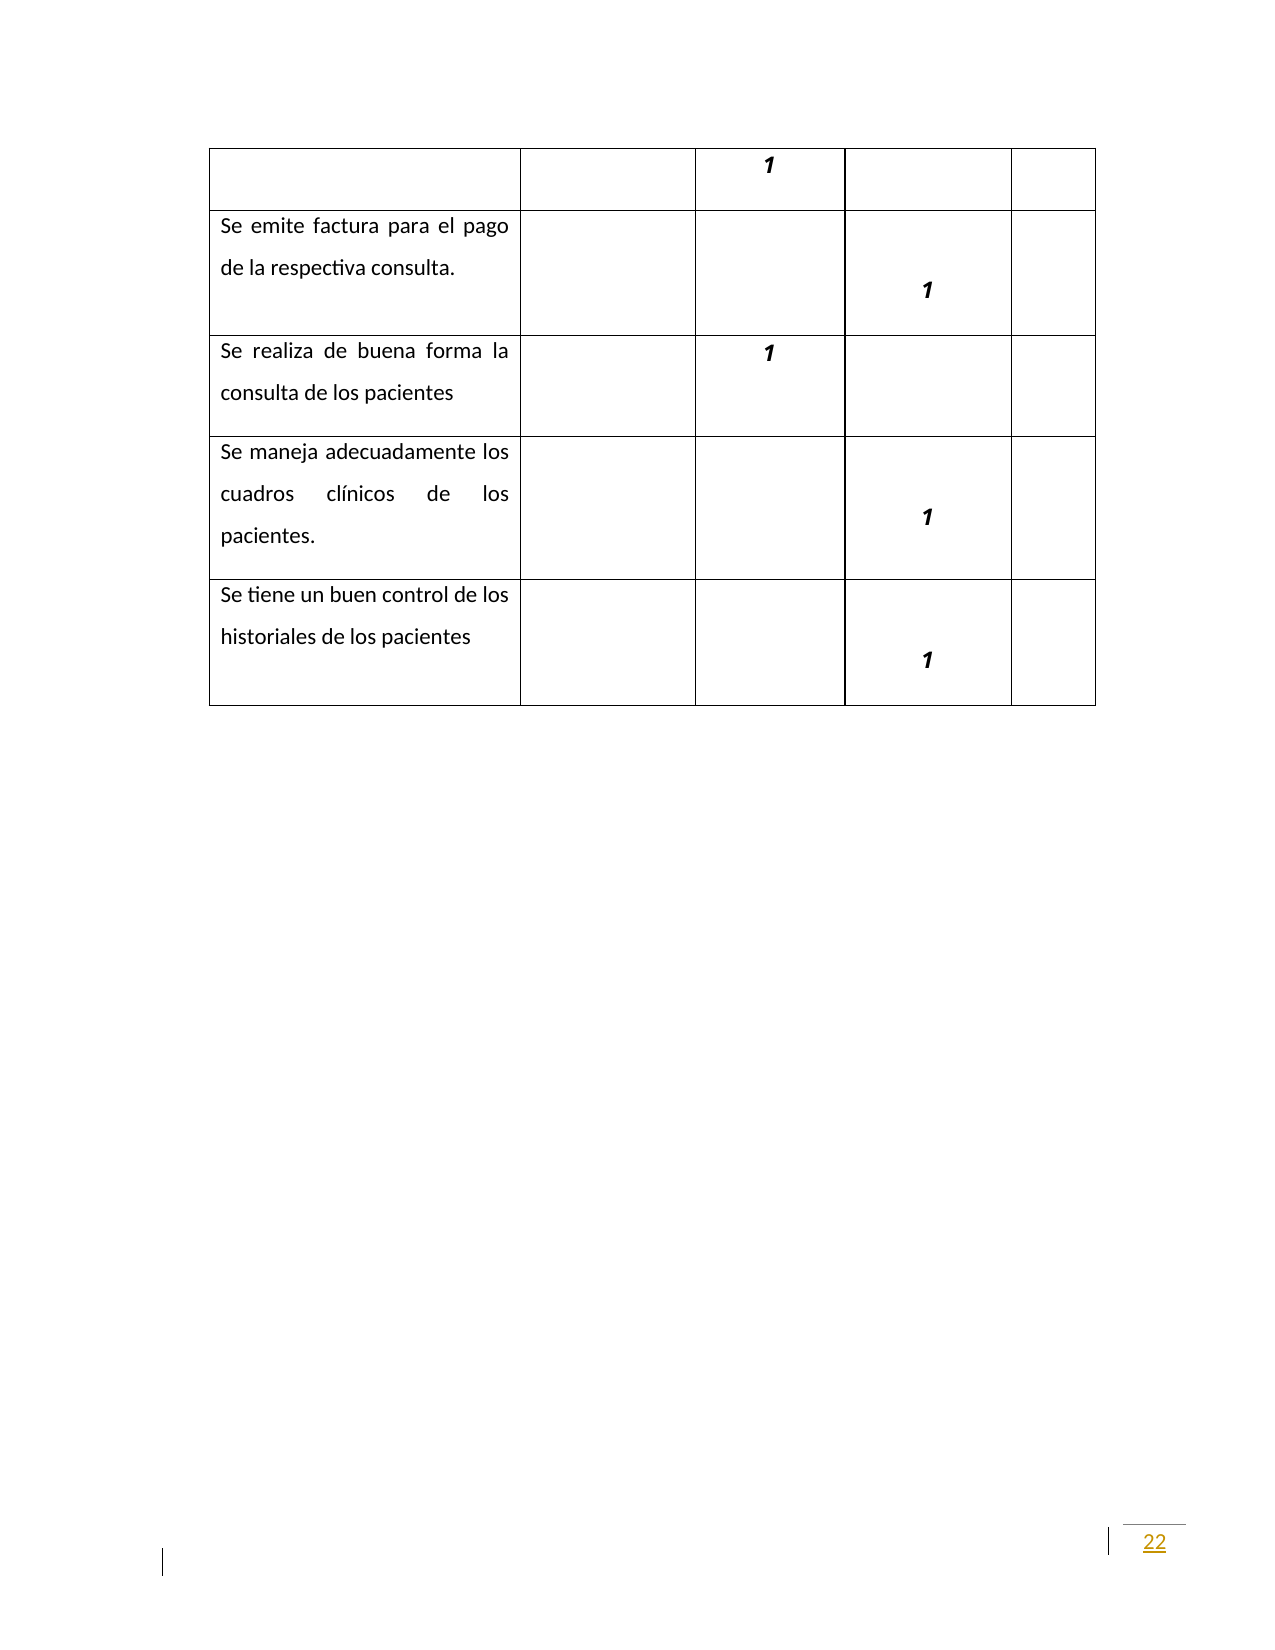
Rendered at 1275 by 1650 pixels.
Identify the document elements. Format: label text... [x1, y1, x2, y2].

table_cell [1012, 211, 1095, 335]
table_cell [696, 580, 844, 705]
table_cell [521, 211, 695, 335]
table_cell 1 [696, 149, 844, 210]
table_cell 1 [846, 437, 1011, 579]
table_cell 1 [846, 580, 1011, 705]
table_cell Se realiza de buena forma la consulta de los pacientes [210, 336, 520, 436]
table_cell [696, 211, 844, 335]
table_cell [696, 437, 844, 579]
table_cell Se tiene un buen control de los historiales de los pacientes [210, 580, 520, 705]
table_cell [846, 336, 1011, 436]
table_cell [521, 437, 695, 579]
table_cell [521, 336, 695, 436]
table_cell [521, 149, 695, 210]
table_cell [210, 149, 520, 210]
table_cell 1 [846, 211, 1011, 335]
table_cell [1012, 149, 1095, 210]
table_cell Se emite factura para el pago de la respectiva consulta. [210, 211, 520, 335]
table_cell 1 [696, 336, 844, 436]
table_cell [1012, 437, 1095, 579]
table_cell [1012, 336, 1095, 436]
table_cell [521, 580, 695, 705]
table_cell [846, 149, 1011, 210]
table_cell Se maneja adecuadamente los cuadros clínicos de los pacientes. [210, 437, 520, 579]
table_cell [1012, 580, 1095, 705]
